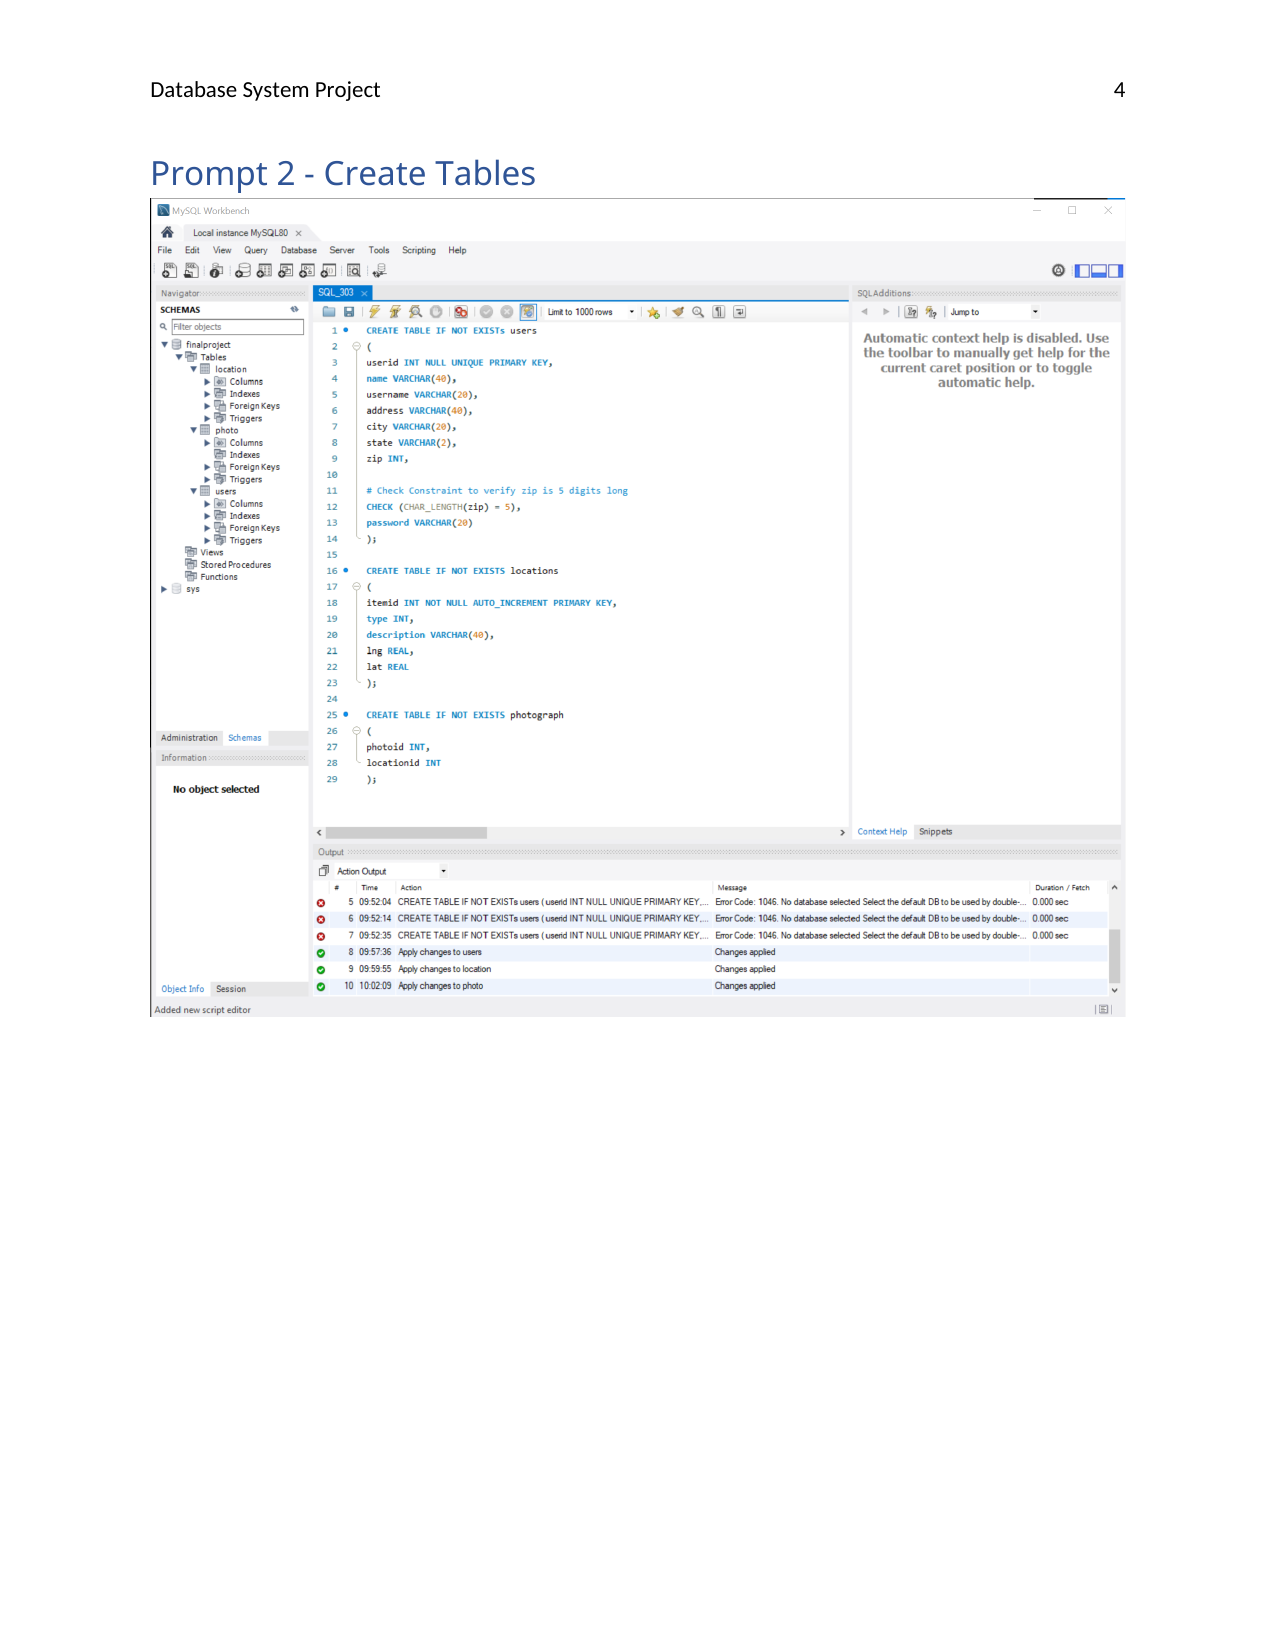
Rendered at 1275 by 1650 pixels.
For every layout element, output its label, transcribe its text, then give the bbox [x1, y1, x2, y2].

picture [150, 198, 1125, 1017]
subtitle Prompt 2 - Create Tables [150, 150, 1125, 195]
